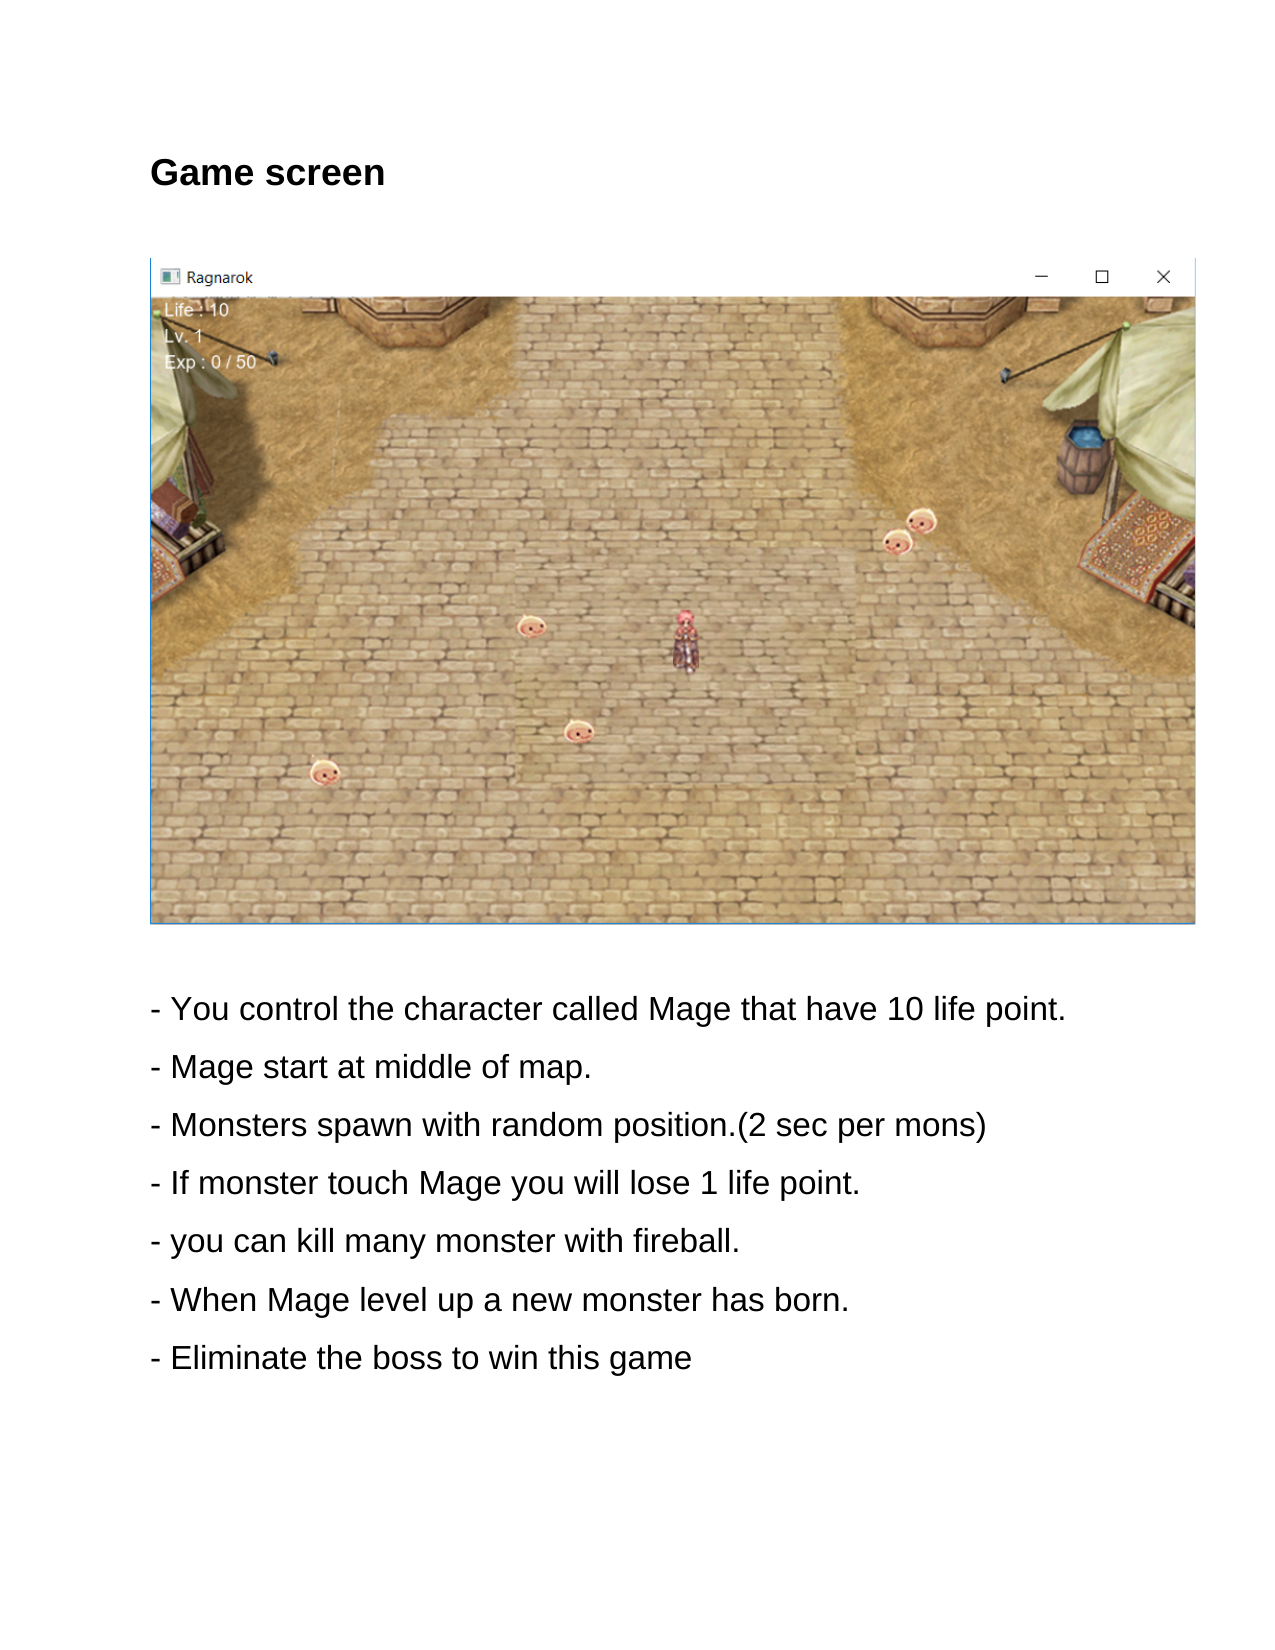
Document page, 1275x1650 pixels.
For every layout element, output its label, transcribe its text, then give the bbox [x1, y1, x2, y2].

text - You control the character called Mage that have 10 life point. [150, 989, 1125, 1027]
text Game screen [150, 150, 1125, 193]
text - Eliminate the boss to win this game [150, 1338, 1125, 1376]
text - Mage start at middle of map. [150, 1047, 1125, 1086]
text - When Mage level up a new monster has born. [150, 1279, 1125, 1318]
text - Monsters spawn with random position.(2 sec per mons) [150, 1105, 1125, 1144]
text - If monster touch Mage you will lose 1 life point. [150, 1163, 1125, 1202]
picture [150, 258, 1196, 925]
text - you can kill many monster with fireball. [150, 1221, 1125, 1260]
